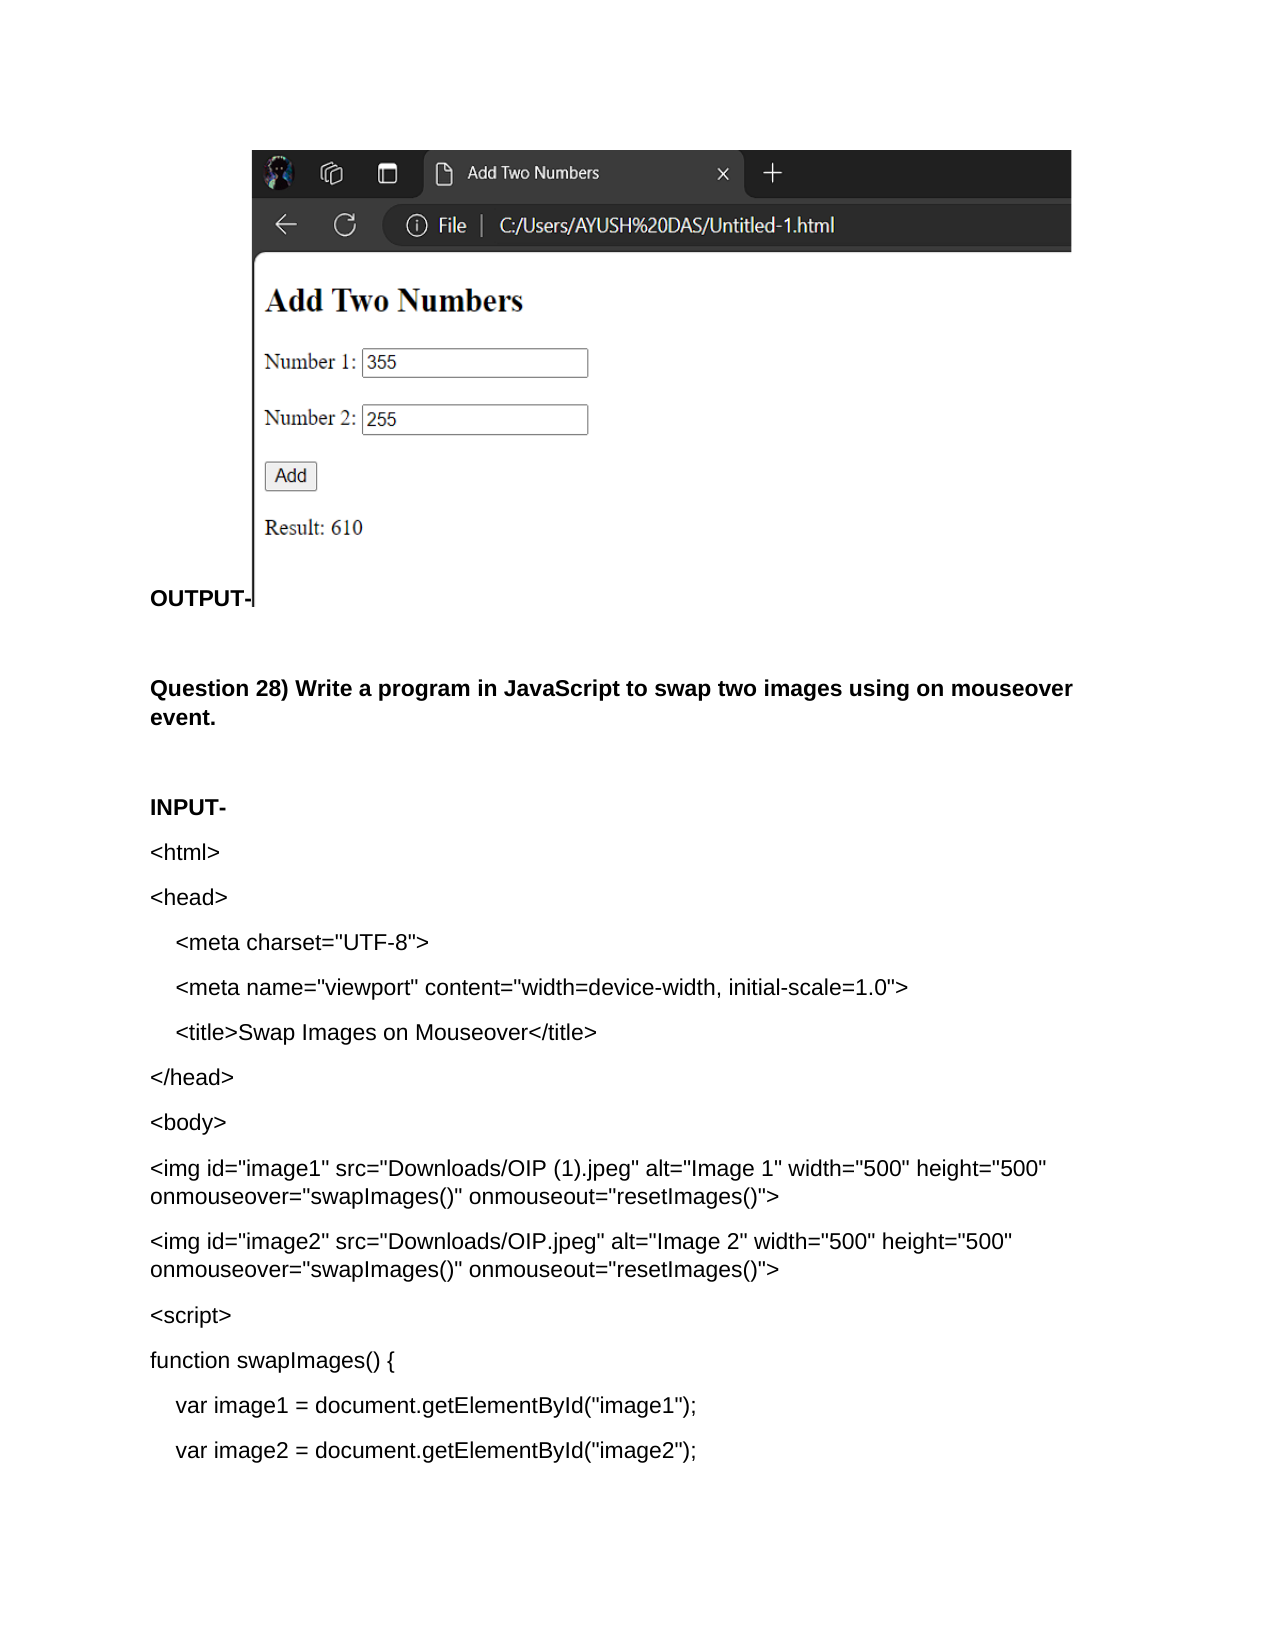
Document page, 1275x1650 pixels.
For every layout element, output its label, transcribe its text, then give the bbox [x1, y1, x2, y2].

text function swapImages() { [150, 1347, 1125, 1373]
text <meta charset="UTF-8"> [150, 929, 1125, 955]
text Question 28) Write a program in JavaScript to swap two images using on mouseover event. [150, 675, 1125, 730]
text <img id="image1" src="Downloads/OIP (1).jpeg" alt="Image 1" width="500" height="500" onmouseover="swapImages()" onmouseout="resetImages()"> [150, 1154, 1125, 1209]
text <meta name="viewport" content="width=device-width, initial-scale=1.0"> [150, 974, 1125, 1000]
text <body> [150, 1109, 1125, 1136]
text <html> [150, 839, 1125, 865]
text <script> [150, 1302, 1125, 1328]
text <img id="image2" src="Downloads/OIP.jpeg" alt="Image 2" width="500" height="500" onmouseover="swapImages()" onmouseout="resetImages()"> [150, 1228, 1125, 1283]
text <title>Swap Images on Mouseover</title> [150, 1019, 1125, 1046]
picture [251, 150, 1072, 607]
text </head> [150, 1064, 1125, 1091]
text <head> [150, 884, 1125, 910]
text INPUT- [150, 794, 1125, 820]
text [150, 1392, 1125, 1418]
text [150, 1437, 1125, 1463]
